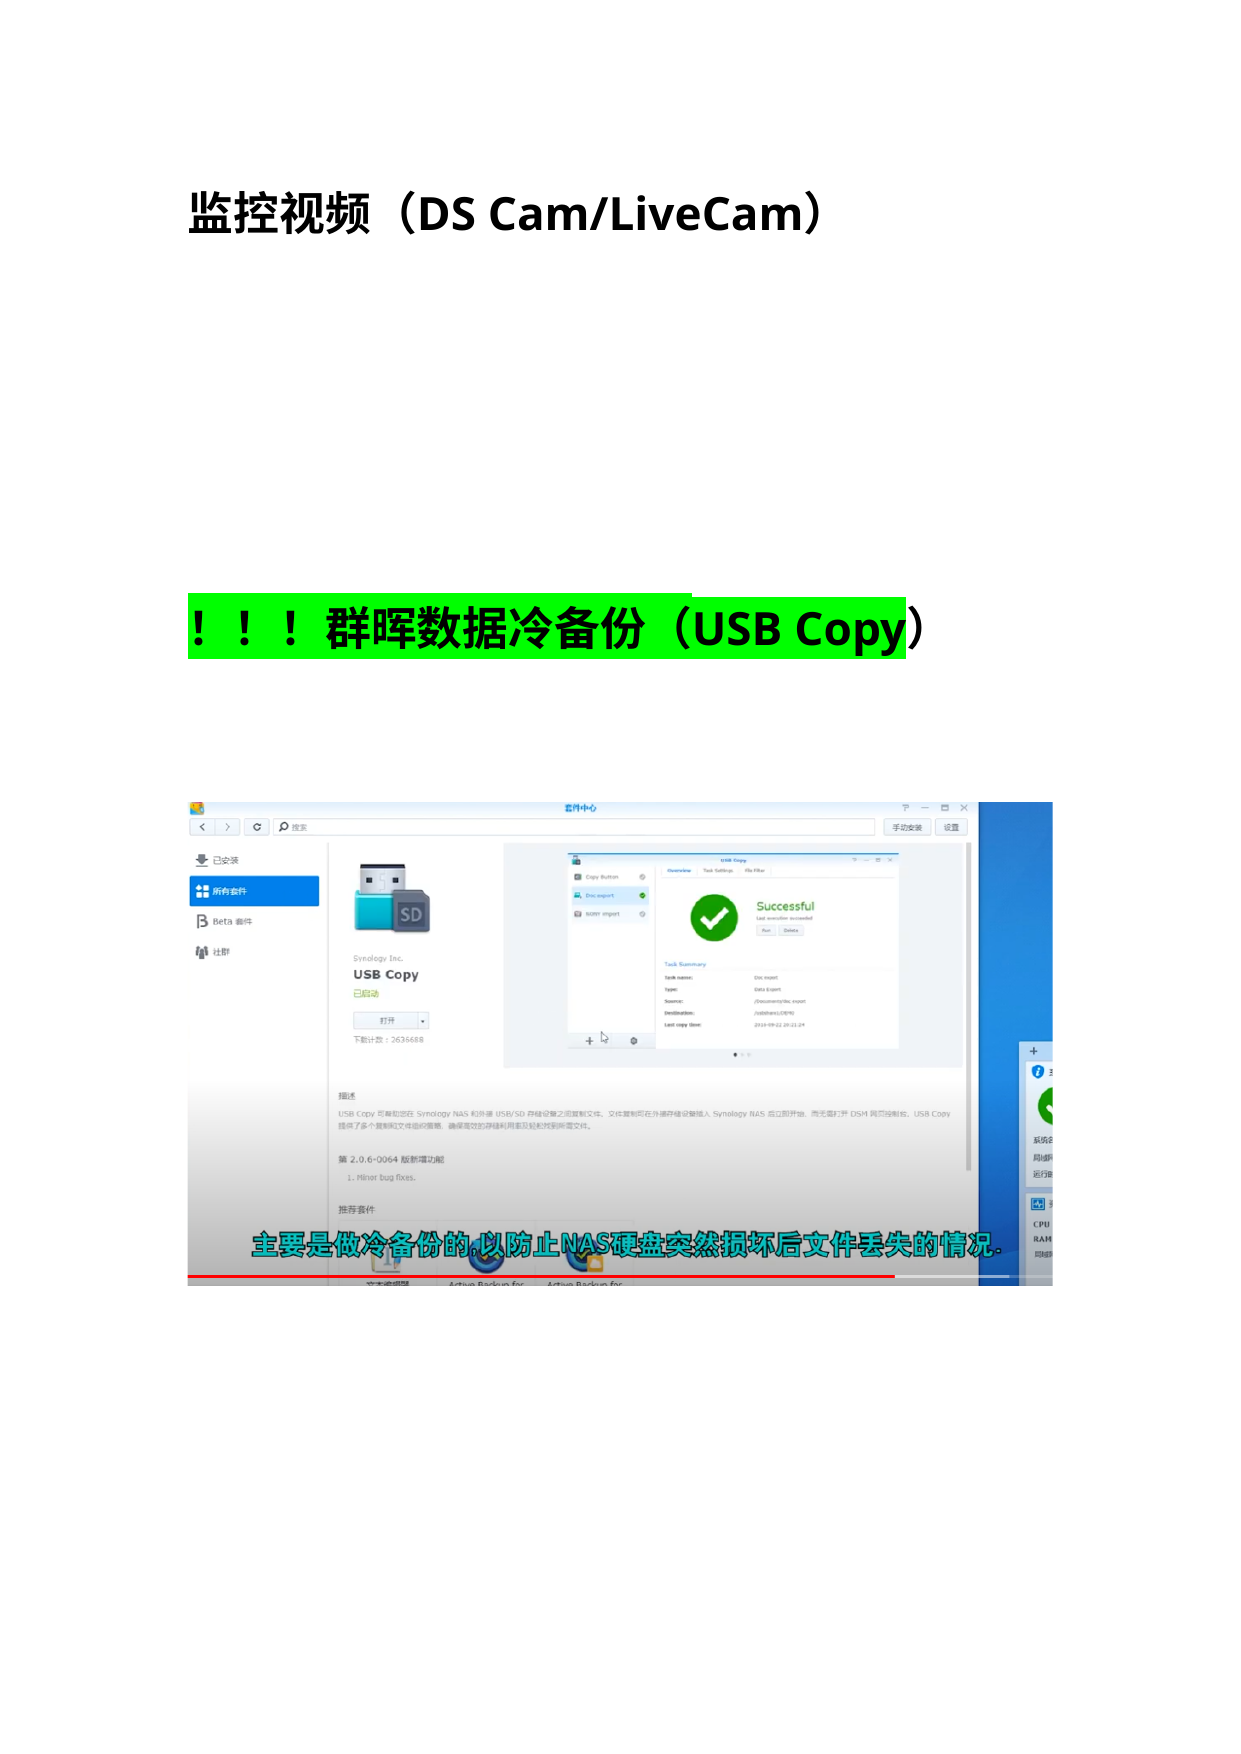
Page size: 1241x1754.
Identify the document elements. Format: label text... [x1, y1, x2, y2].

subtitle ！！！群晖数据冷备份（USB Copy） [187, 577, 1053, 674]
picture [187, 802, 1053, 1286]
subtitle 监控视频（DS Cam/LiveCam） [187, 162, 1053, 259]
